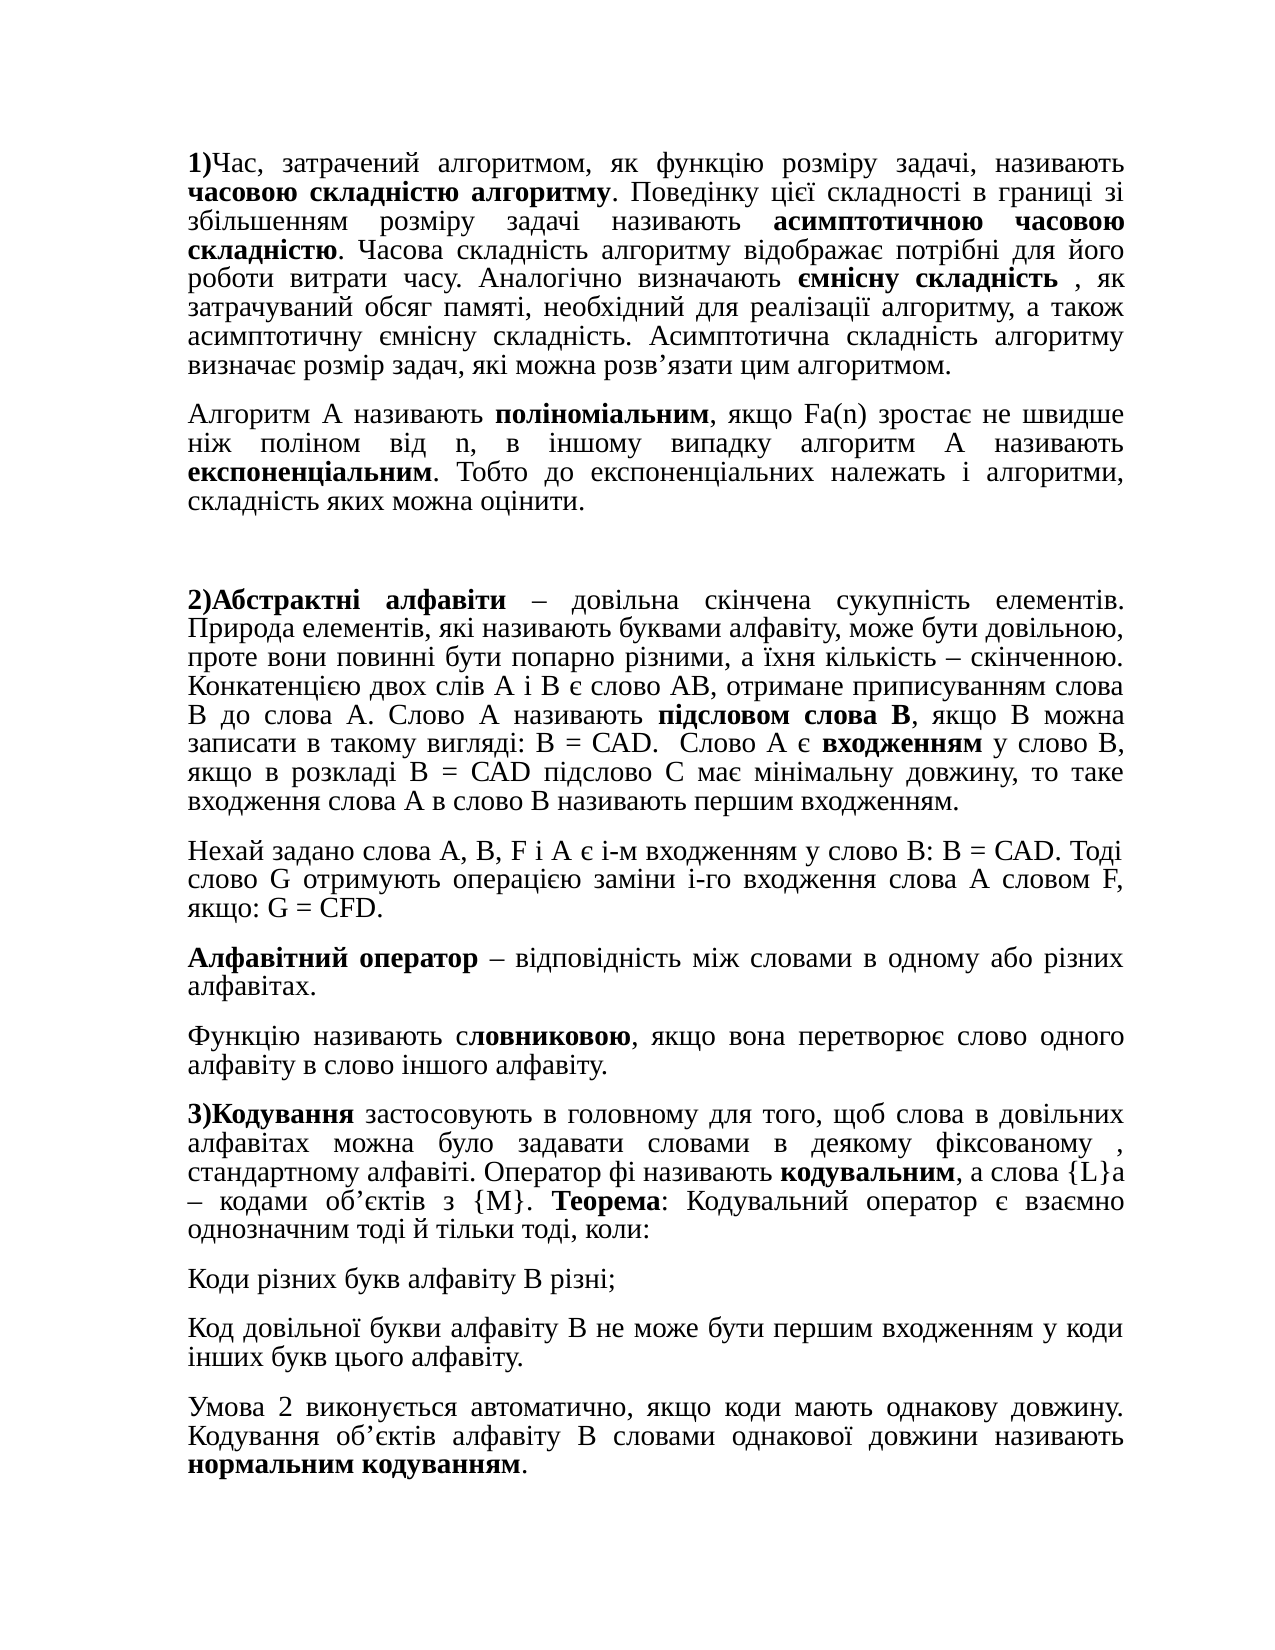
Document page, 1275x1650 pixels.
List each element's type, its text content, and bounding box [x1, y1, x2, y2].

text Функцію називають словниковою, якщо вона перетворює слово одного алфавіту в слово іншого алфавіту. [187, 1022, 1125, 1080]
text 1)Час, затрачений алгоритмом, як функцію розміру задачі, називають часовою складністю алгоритму. Поведінку цієї складності в границі зі збільшенням розміру задачі називають асимптотичною часовою складністю. Часова складність алгоритму відображає потрібні для його роботи витрати часу. Аналогічно визначають ємнісну складність , як затрачуваний обсяг памяті, необхідний для реалізації алгоритму, а також асимптотичну ємнісну складність. Асимптотична складність алгоритму визначає розмір задач, які можна розв’язати цим алгоритмом. [187, 150, 1125, 380]
text Нехай задано слова А, В, F і А є і-м входженням у слово В: В = САD. Тоді слово G отримують операцією заміни і-го входження слова А словом F, якщо: G = CFD. [187, 837, 1125, 923]
text Умова 2 виконується автоматично, якщо коди мають однакову довжину. Кодування об’єктів алфавіту В словами однакової довжини називають нормальним кодуванням. [187, 1393, 1125, 1479]
text Алгоритм А називають поліноміальним, якщо Fa(n) зростає не швидше ніж поліном від n, в іншому випадку алгоритм А називають експоненціальним. Тобто до експоненціальних належать і алгоритми, складність яких можна оцінити. [187, 401, 1125, 516]
text Алфавітний оператор – відповідність між словами в одному або різних алфавітах. [187, 944, 1125, 1002]
text 3)Кодування застосовують в головному для того, щоб слова в довільних алфавітах можна було задавати словами в деякому фіксованому , стандартному алфавіті. Оператор фі називають кодувальним, а слова {L}a – кодами об’єктів з {M}. Теорема: Кодувальний оператор є взаємно однозначним тоді й тільки тоді, коли: [187, 1101, 1125, 1244]
text Код довільної букви алфавіту В не може бути першим входженням у коди інших букв цього алфавіту. [187, 1315, 1125, 1372]
text 2)Абстрактні алфавіти – довільна скінчена сукупність елементів. Природа елементів, які називають буквами алфавіту, може бути довільною, проте вони повинні бути попарно різними, а їхня кількість – скінченною. Конкатенцією двох слів А і В є слово АВ, отримане приписуванням слова В до слова А. Слово А називають підсловом слова В, якщо В можна записати в такому вигляді: В = САD. Слово А є входженням у слово В, якщо в розкладі В = САD підслово С має мінімальну довжину, то таке входження слова А в слово В називають першим входженням. [187, 586, 1125, 816]
text Коди різних букв алфавіту В різні; [187, 1265, 1125, 1294]
